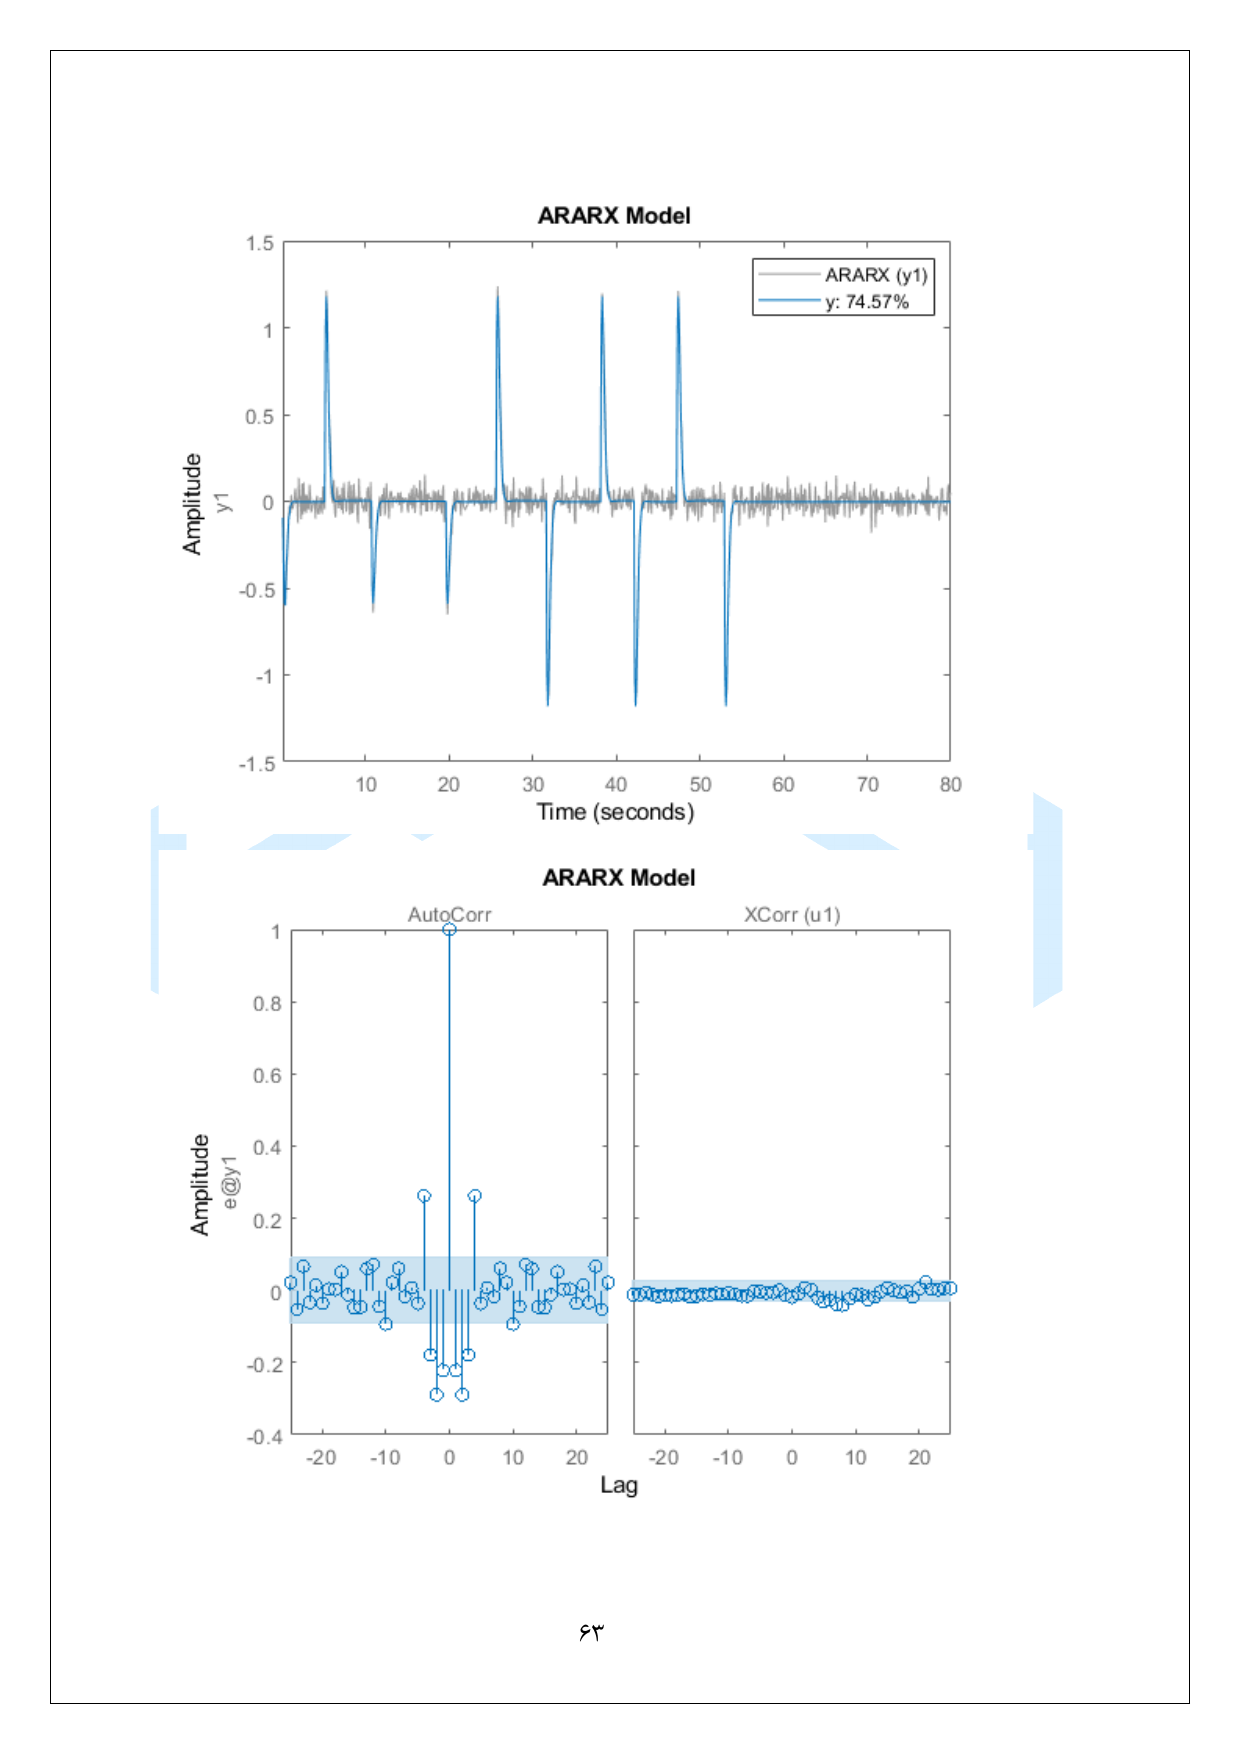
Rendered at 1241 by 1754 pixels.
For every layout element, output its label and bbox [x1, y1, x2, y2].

picture [158, 177, 1034, 834]
picture [158, 850, 1034, 1507]
